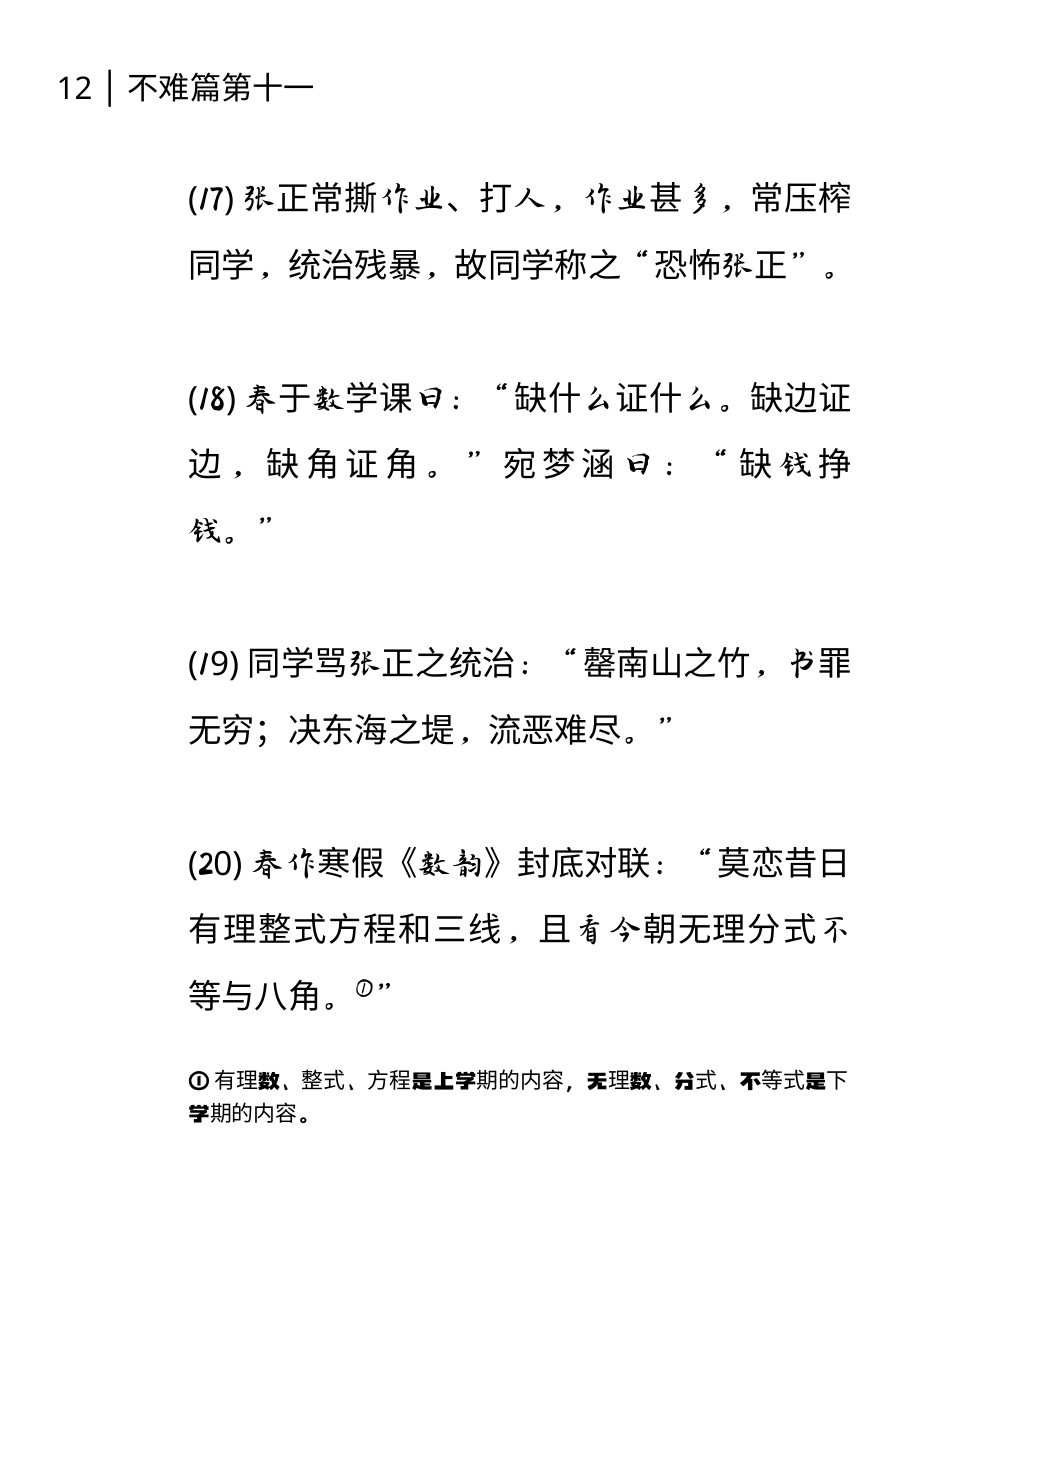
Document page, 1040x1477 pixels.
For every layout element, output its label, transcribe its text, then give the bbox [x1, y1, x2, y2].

list 同学骂张正之统治：“罄南山之竹，书罪无穷；决东海之堤，流恶难尽。” [188, 632, 852, 764]
list 张正常撕作业、打人，作业甚多，常压榨同学，统治残暴，故同学称之“恐怖张正”。 [188, 166, 852, 299]
list 春于数学课曰：“缺什么证什么。缺边证边，缺角证角。”宛梦涵曰：“缺钱挣钱。” [188, 366, 852, 565]
text ①有理数、整式、方程是上学期的内容，无理数、分式、不等式是下学期的内容。 [188, 1064, 852, 1130]
list 春作寒假《数韵》封底对联：“莫恋昔日有理整式方程和三线，且看今朝无理分式不等与八角。①” [188, 831, 852, 1030]
